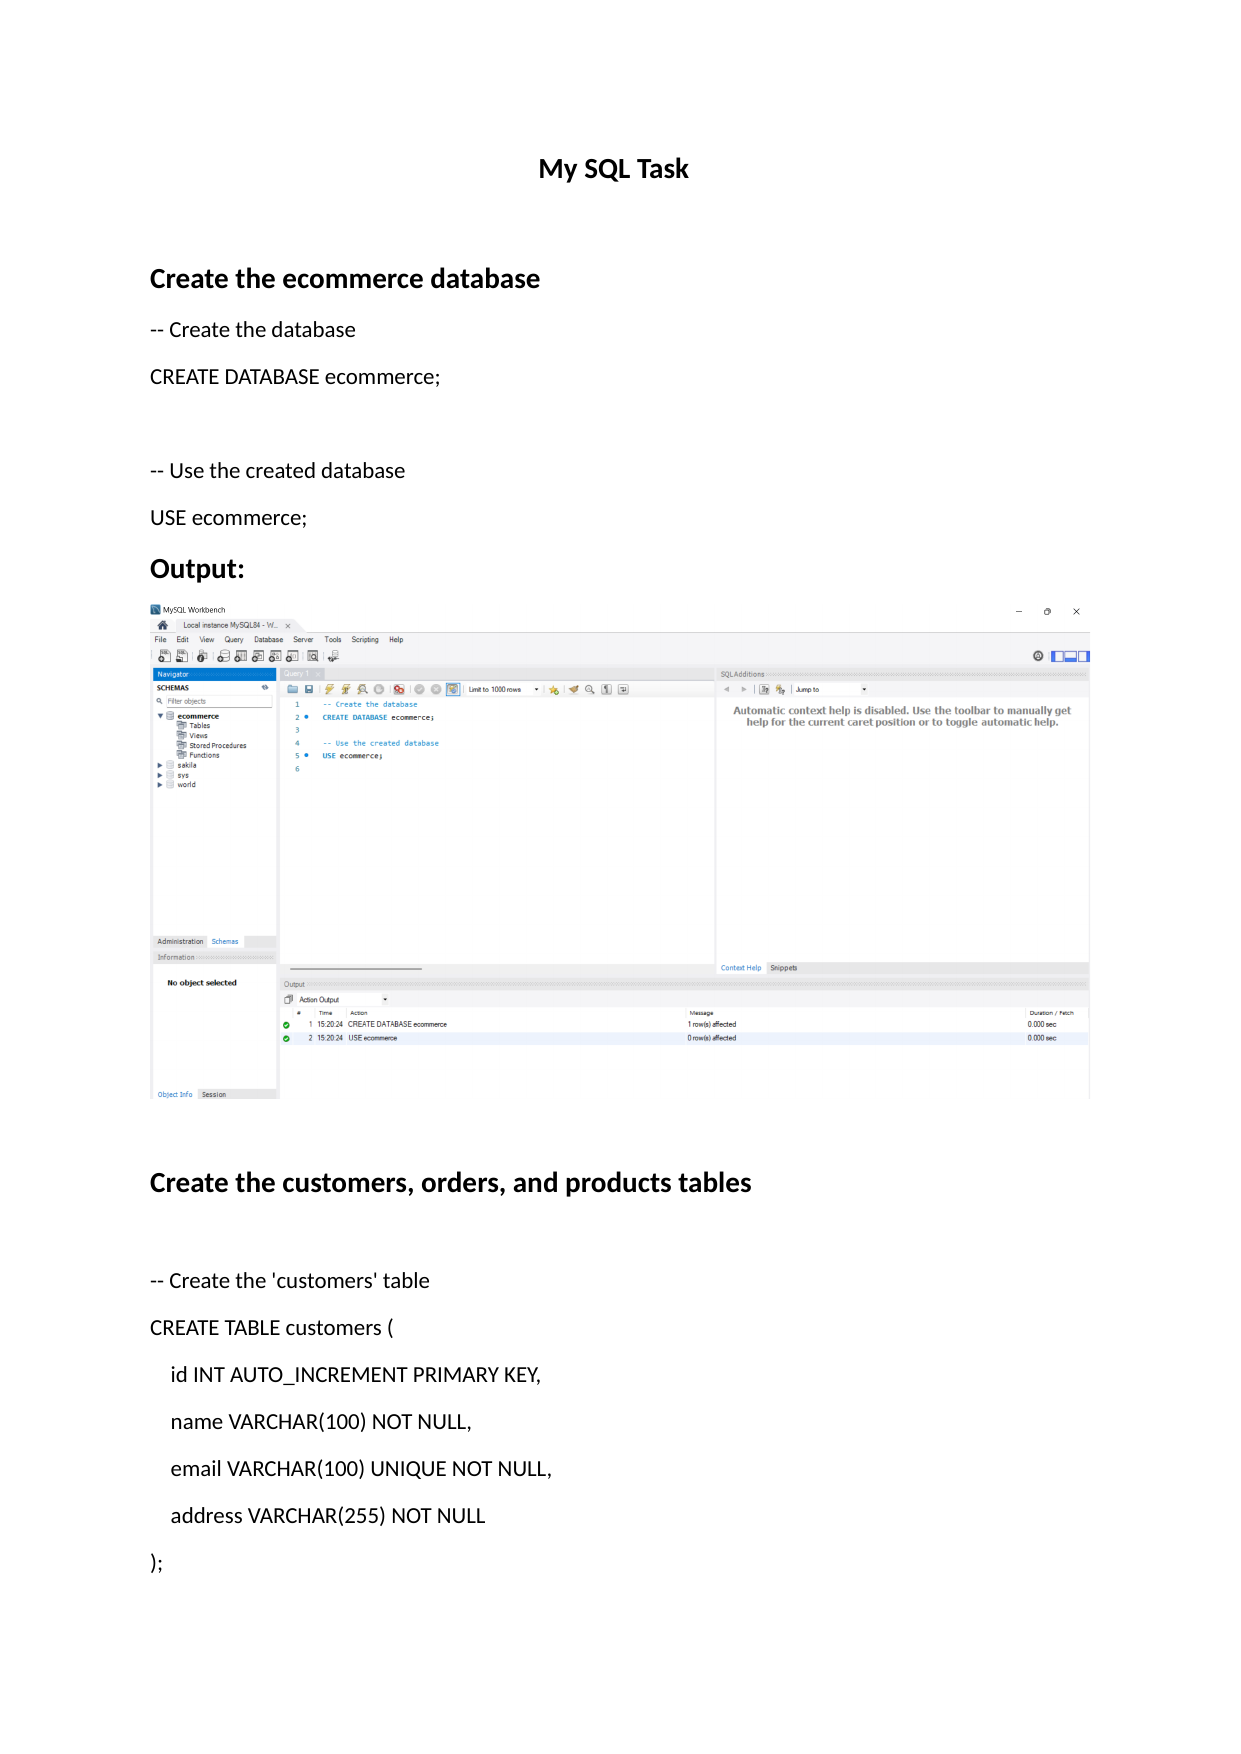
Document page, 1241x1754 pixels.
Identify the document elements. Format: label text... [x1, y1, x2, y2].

text -- Use the created database [150, 456, 1090, 484]
text CREATE DATABASE ecommerce; [150, 362, 1090, 390]
text My SQL Task [150, 150, 1090, 186]
text USE ecommerce; [150, 503, 1090, 531]
text email VARCHAR(100) UNIQUE NOT NULL, [150, 1454, 1090, 1482]
text CREATE TABLE customers ( [150, 1313, 1090, 1341]
text name VARCHAR(100) NOT NULL, [150, 1407, 1090, 1435]
text -- Create the database [150, 315, 1090, 343]
picture [150, 604, 1091, 1099]
text Create the customers, orders, and products tables [150, 1164, 1090, 1200]
text address VARCHAR(255) NOT NULL [150, 1501, 1090, 1529]
text -- Create the 'customers' table [150, 1266, 1090, 1294]
text id INT AUTO_INCREMENT PRIMARY KEY, [150, 1360, 1090, 1388]
text Create the ecommerce database [150, 260, 1090, 296]
text ); [150, 1548, 1090, 1576]
text Output: [150, 550, 1090, 585]
